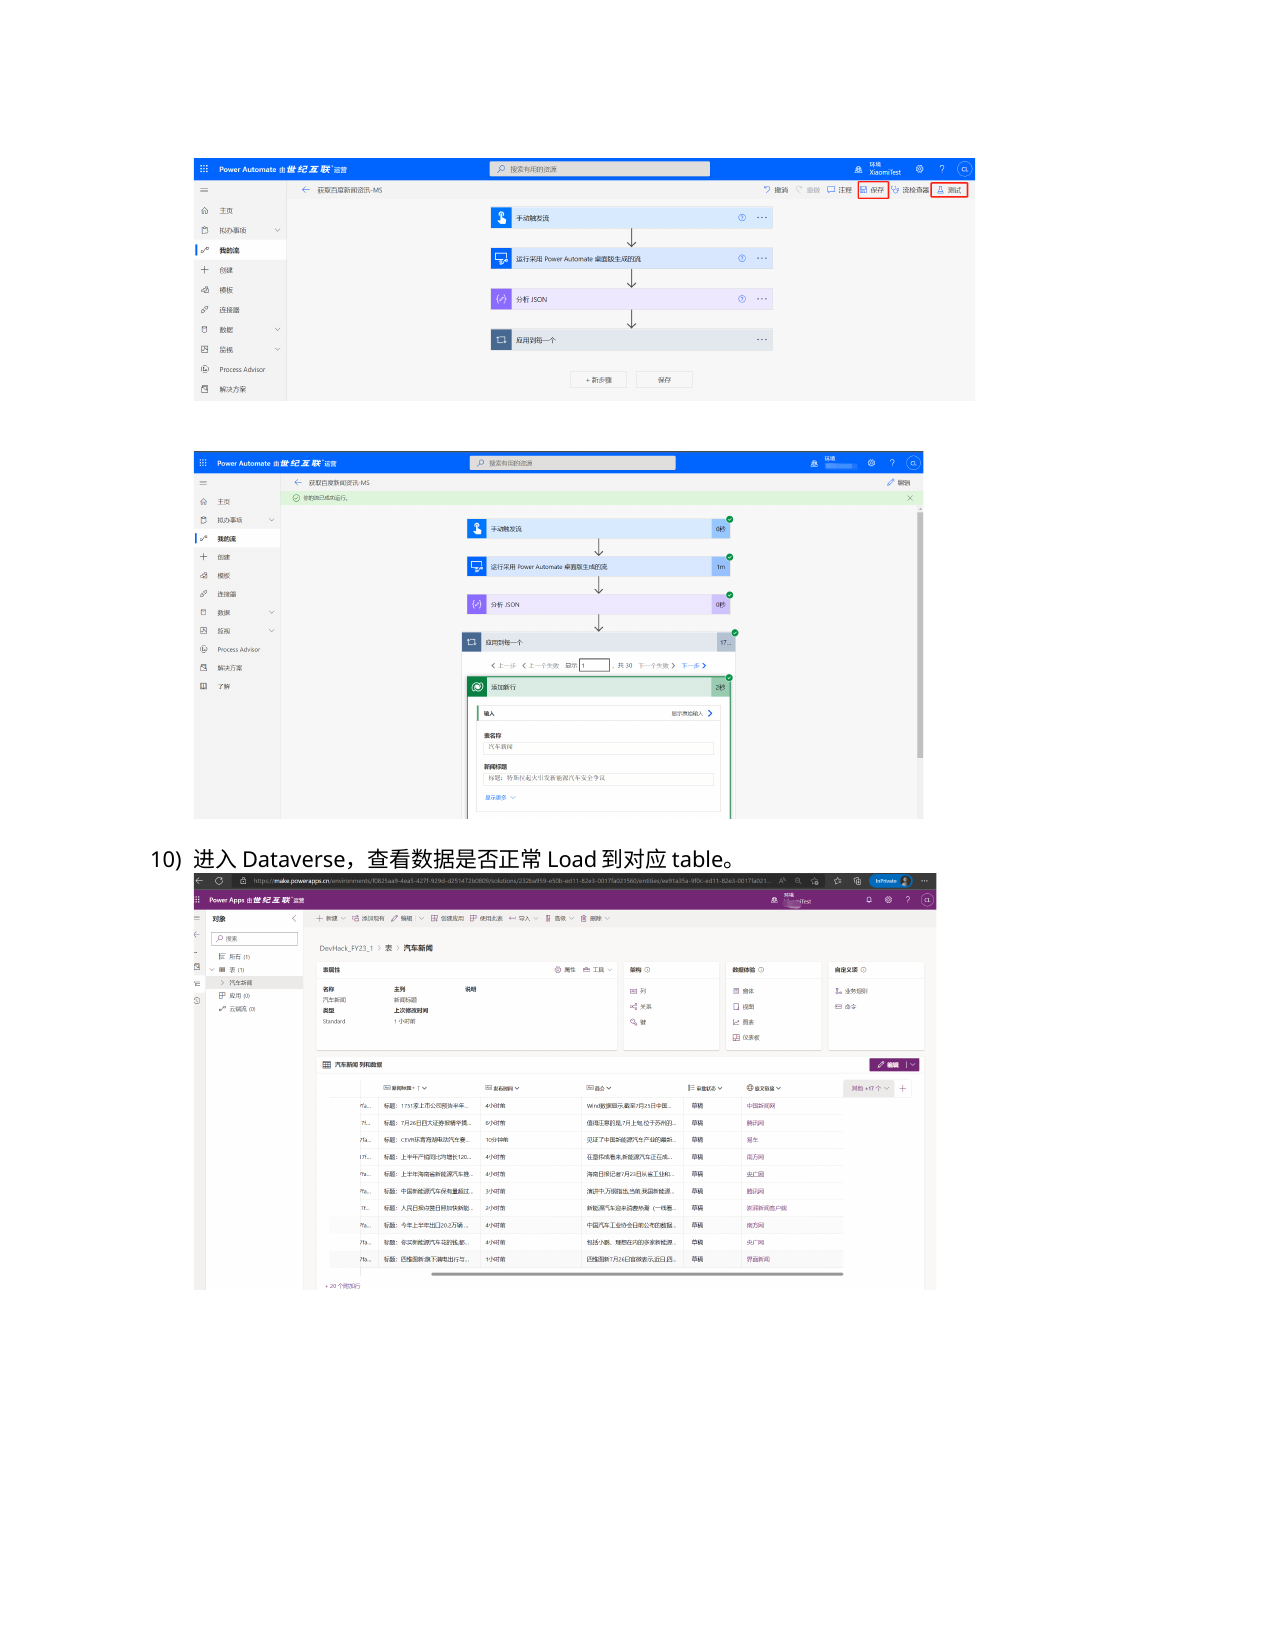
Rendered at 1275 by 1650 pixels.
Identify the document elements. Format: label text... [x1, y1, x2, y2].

picture [193, 451, 924, 819]
picture [193, 158, 976, 401]
picture [193, 873, 937, 1290]
list 进入Dataverse，查看数据是否正常Load到对应table。 [150, 841, 1125, 874]
